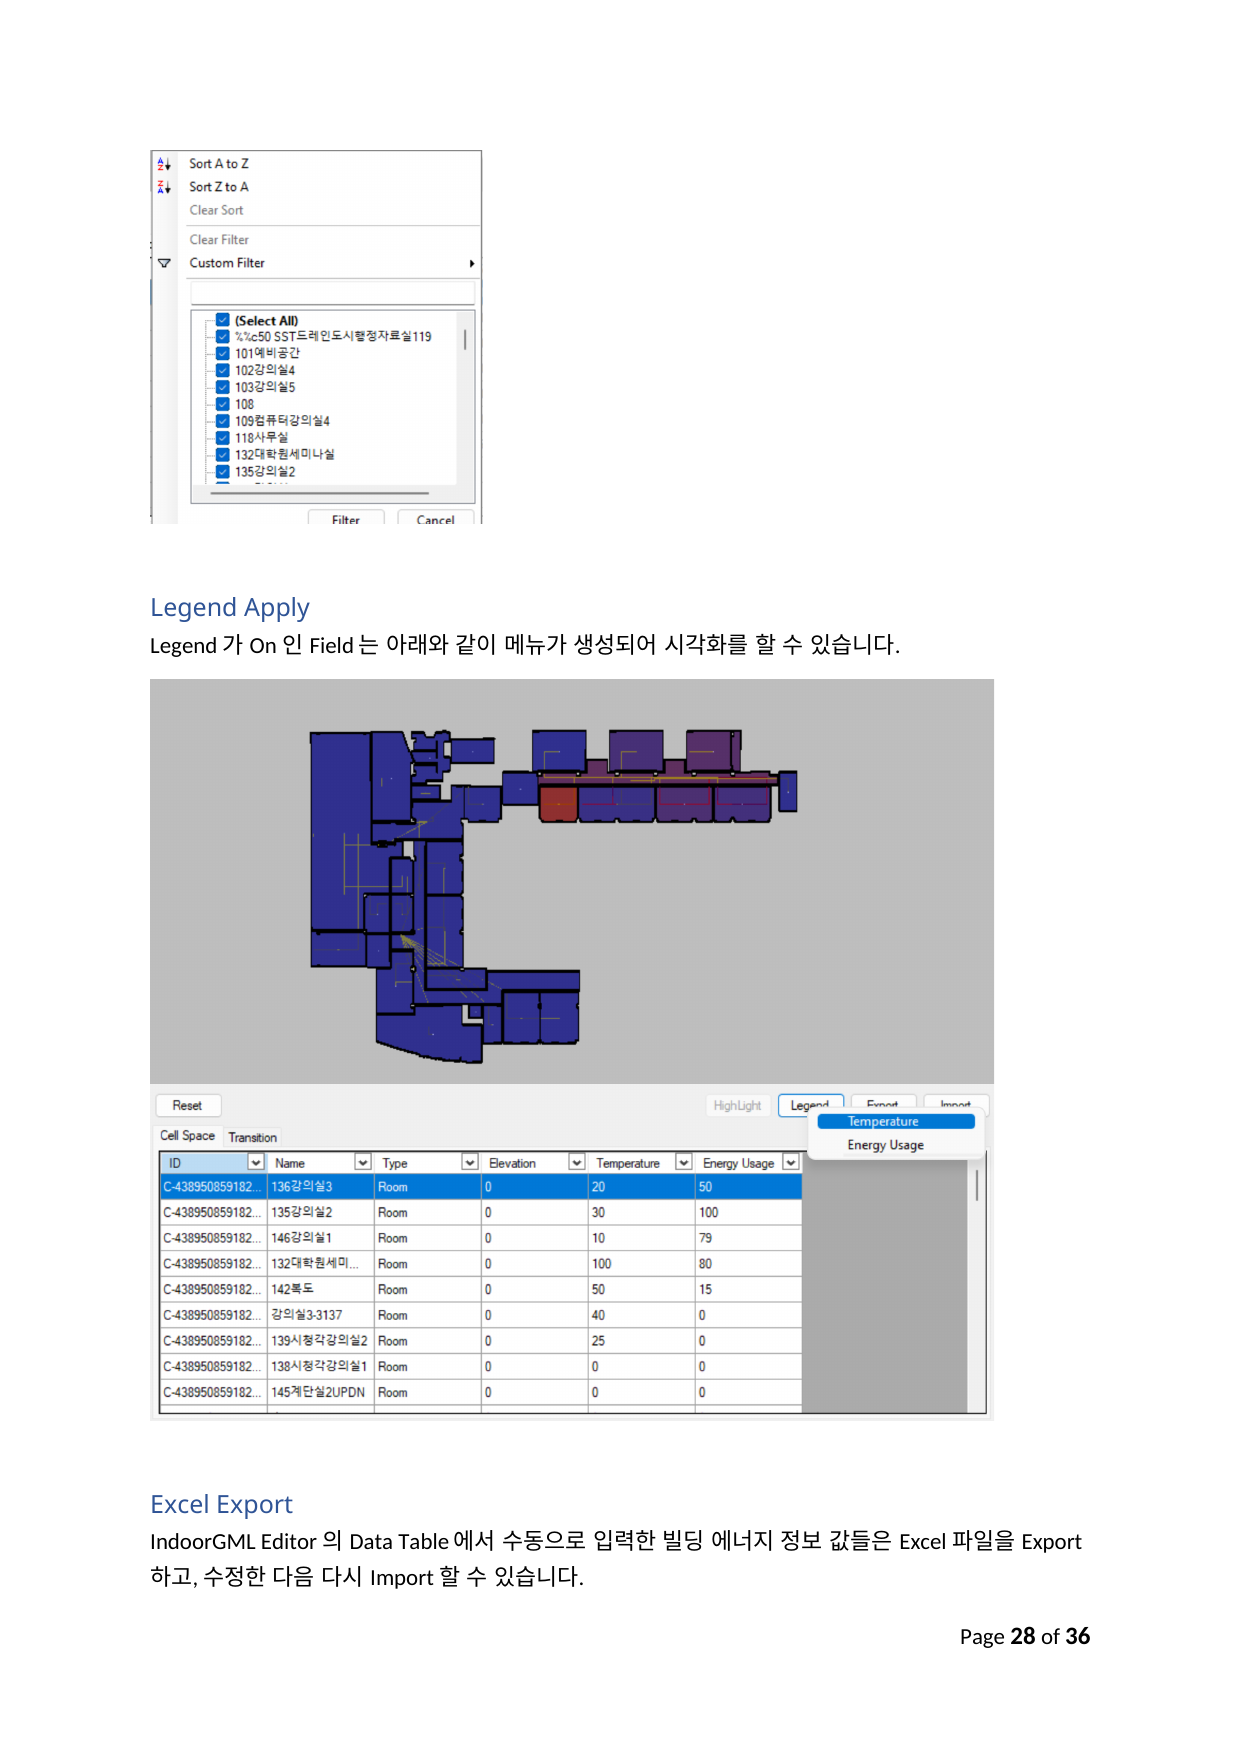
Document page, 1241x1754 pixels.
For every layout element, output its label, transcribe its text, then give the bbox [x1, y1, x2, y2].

picture [150, 150, 483, 524]
text Legend가 On 인 Field는 아래와 같이 메뉴가 생성되어 시각화를 할 수 있습니다. [150, 627, 1090, 660]
subtitle Excel Export [150, 1486, 1090, 1521]
picture [150, 679, 995, 1421]
subtitle Legend Apply [150, 590, 1090, 624]
text IndoorGML Editor의 Data Table에서 수동으로 입력한 빌딩 에너지 정보 값들은 Excel 파일을 Export 하고, 수정한 다음 다시 Import 할 수 있습니다. [150, 1523, 1090, 1592]
